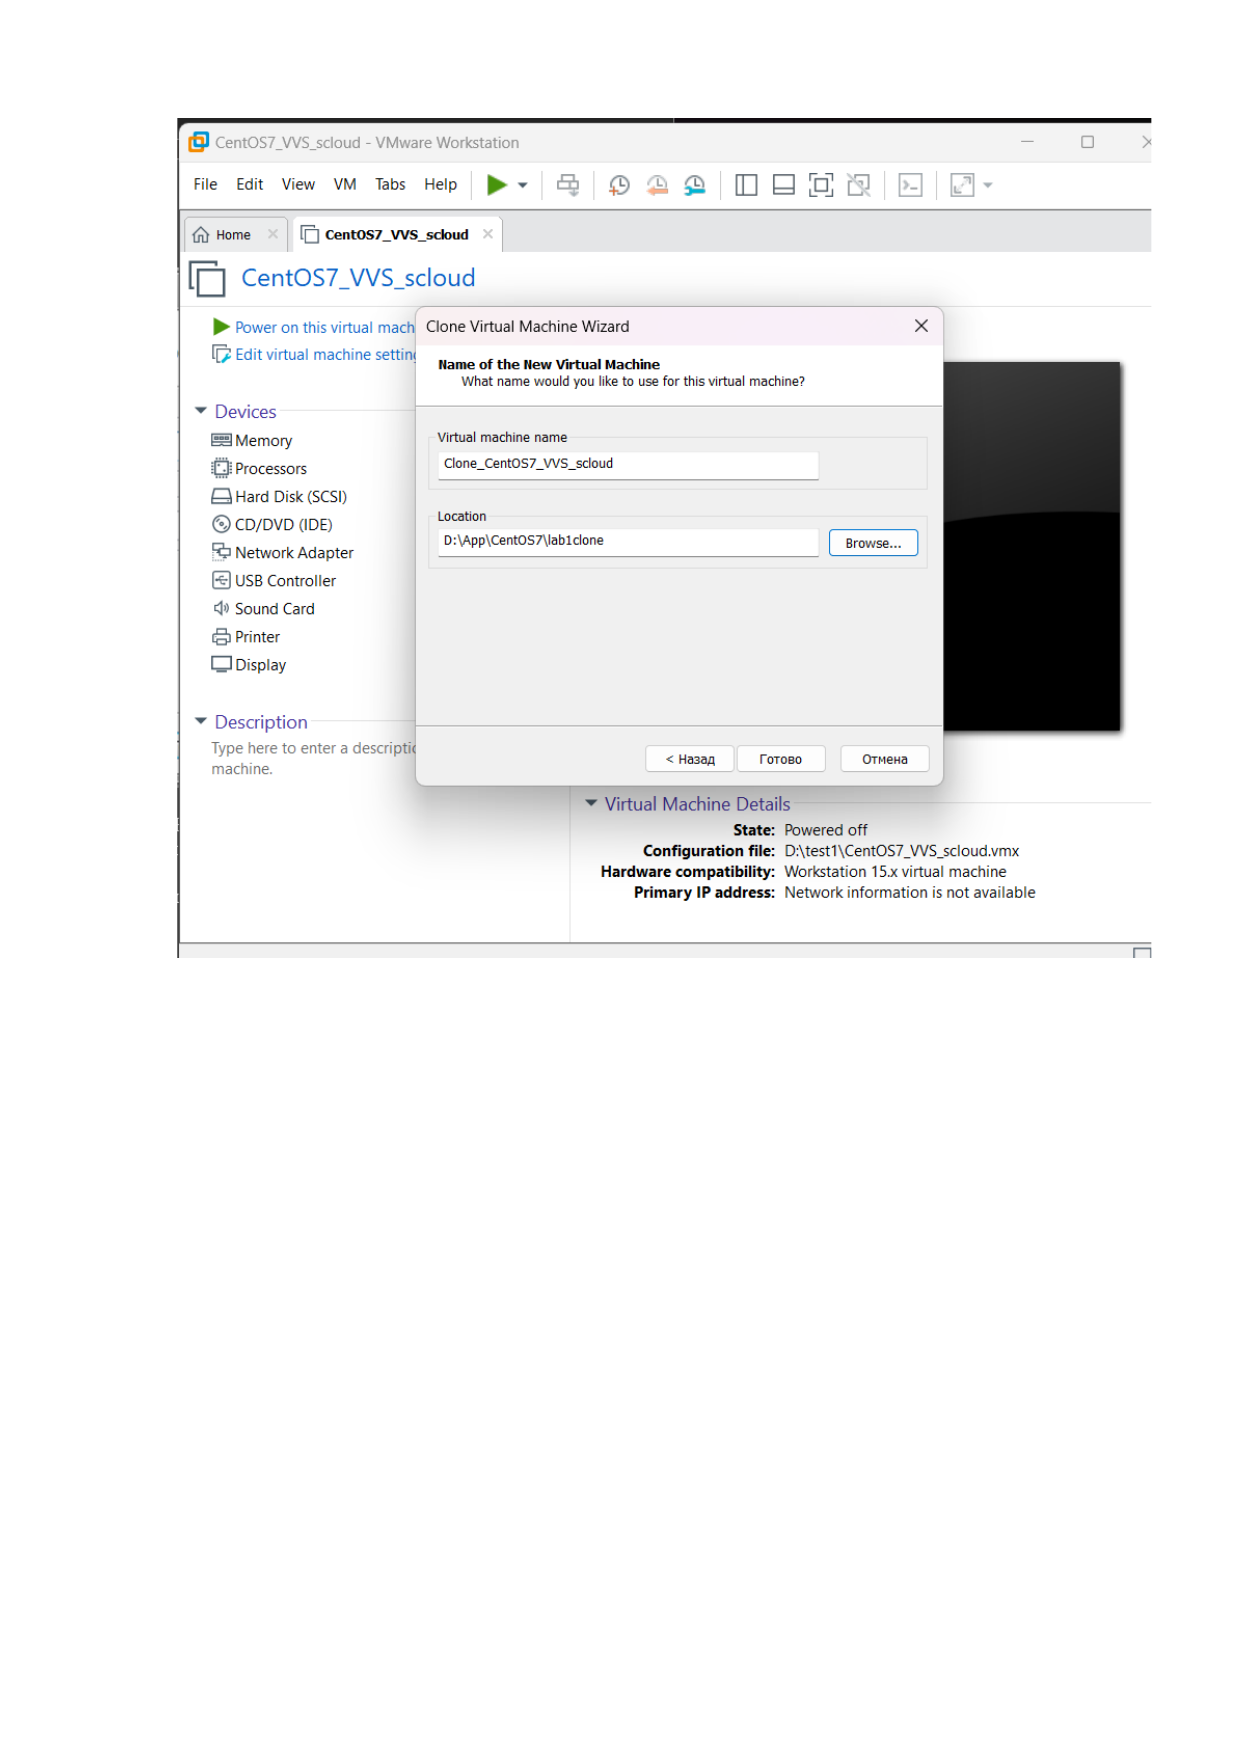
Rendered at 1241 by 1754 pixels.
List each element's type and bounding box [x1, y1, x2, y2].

picture [177, 118, 1152, 958]
